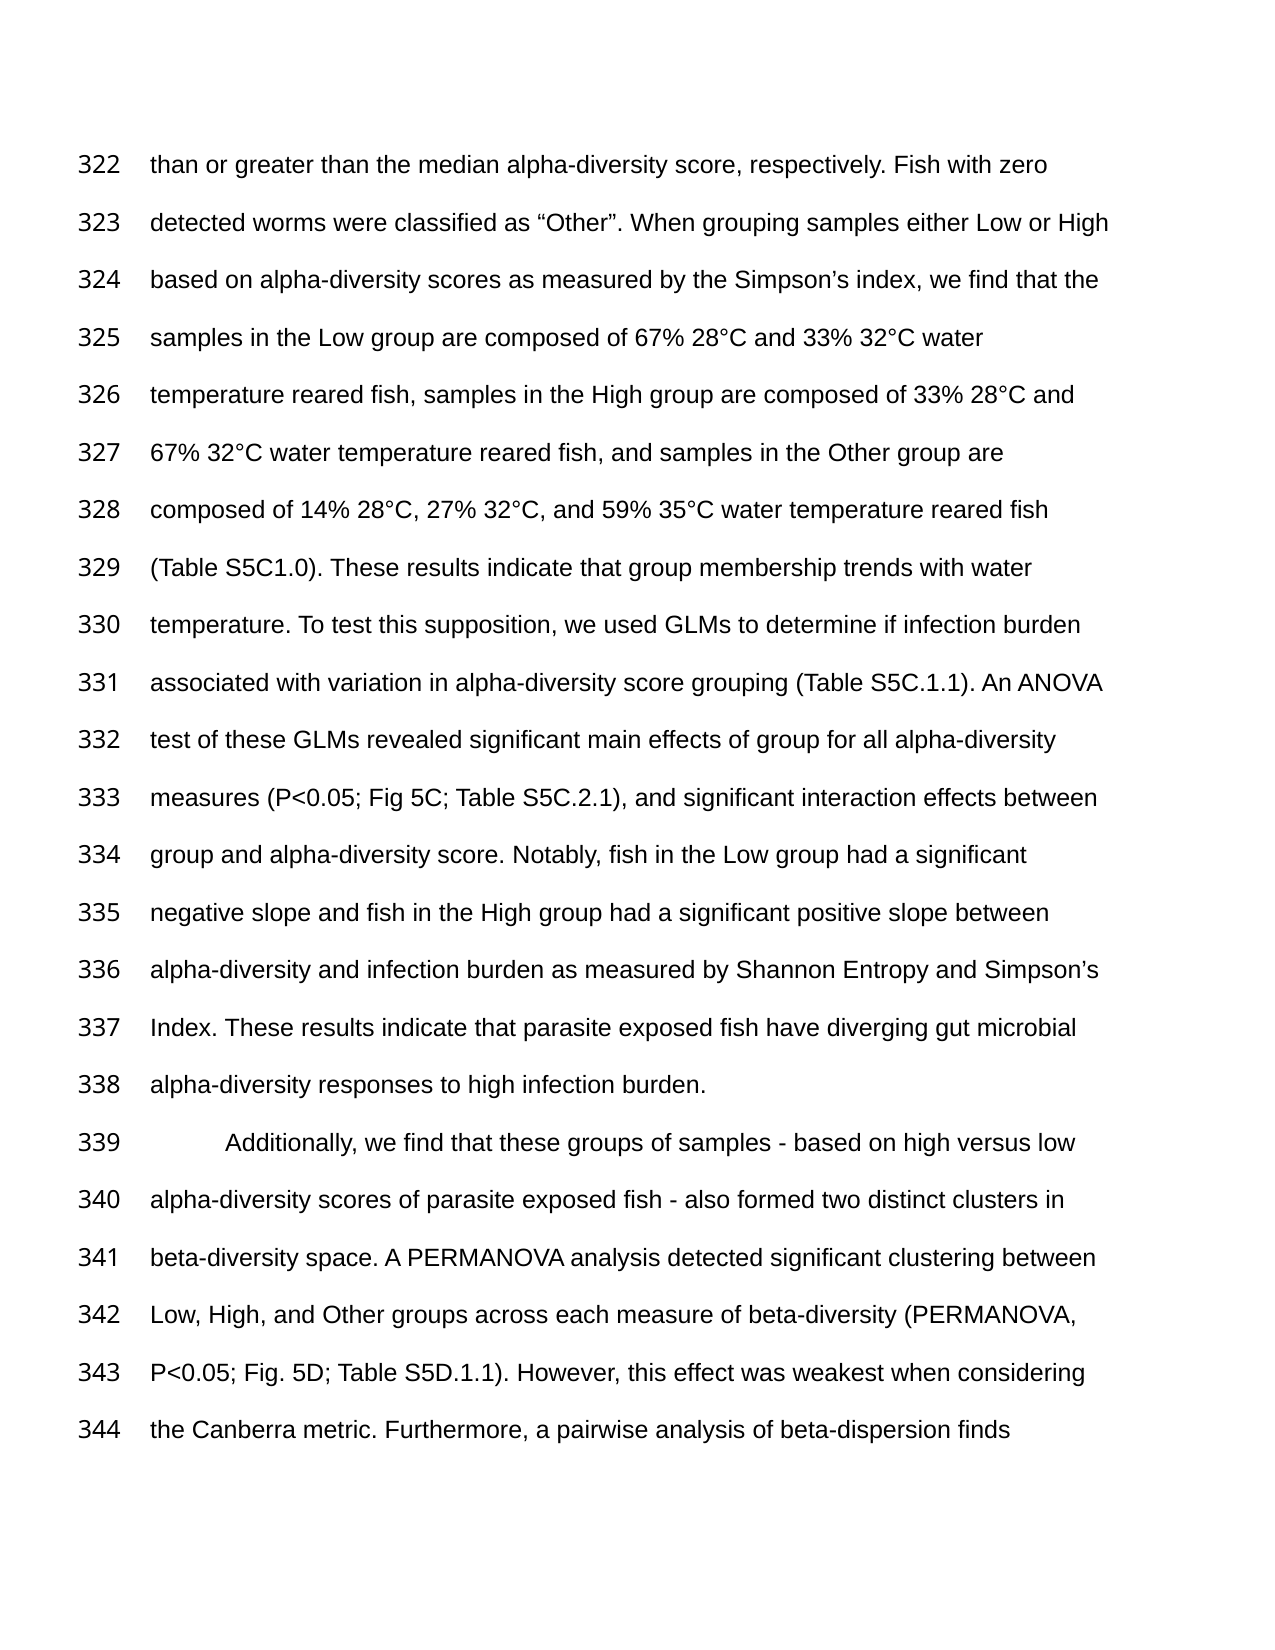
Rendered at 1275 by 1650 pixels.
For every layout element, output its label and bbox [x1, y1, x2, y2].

text [150, 1127, 1125, 1444]
text [150, 150, 1125, 1099]
